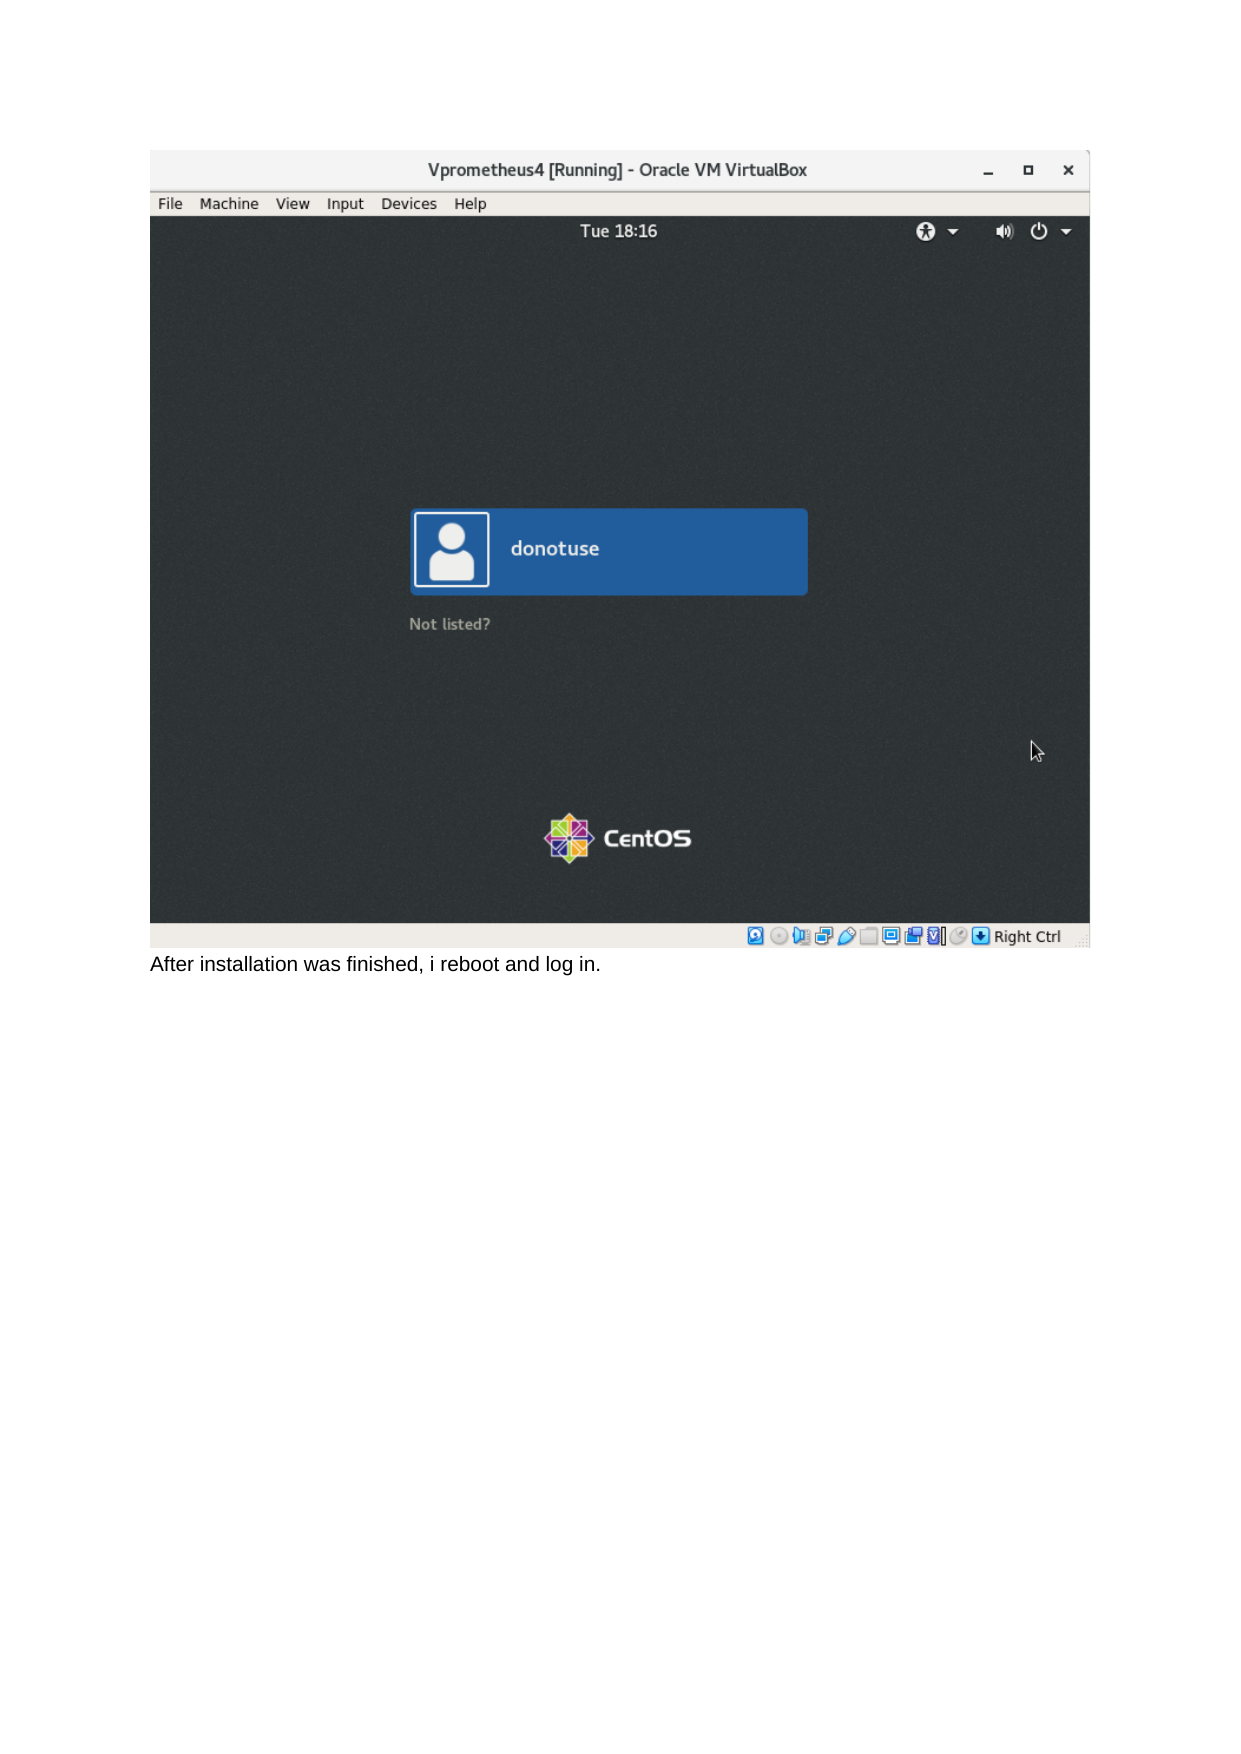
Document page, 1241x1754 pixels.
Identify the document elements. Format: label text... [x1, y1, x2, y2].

picture [150, 150, 1091, 948]
text After installation was finished, i reboot and log in. [150, 952, 1090, 976]
